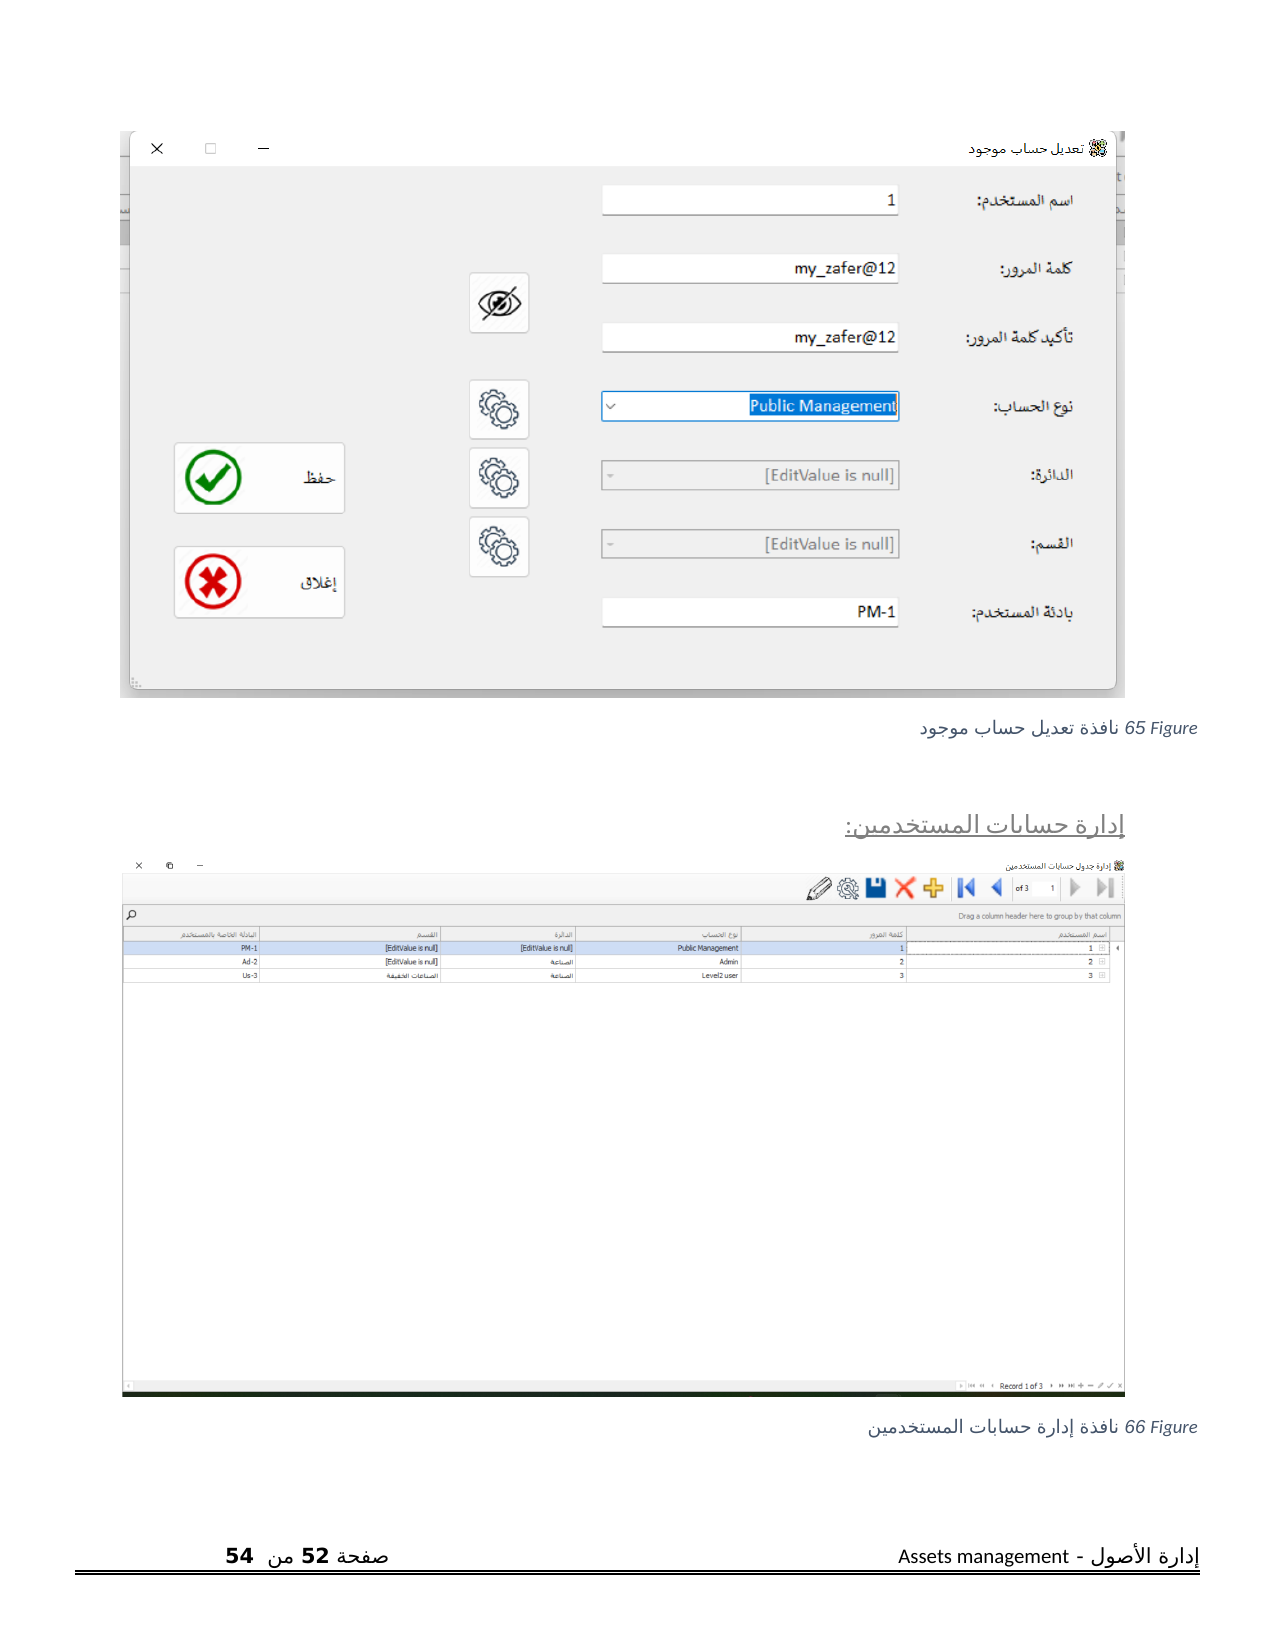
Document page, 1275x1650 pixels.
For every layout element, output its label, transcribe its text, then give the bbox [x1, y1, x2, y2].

text Figure 65 نافذة تعديل حساب موجود [75, 716, 1200, 739]
picture [122, 859, 1125, 1397]
subtitle إدارة حسابات المستخدمين: [75, 809, 1200, 840]
text Figure 66 نافذة إدارة حسابات المستخدمين [75, 1416, 1200, 1439]
picture [120, 131, 1125, 698]
